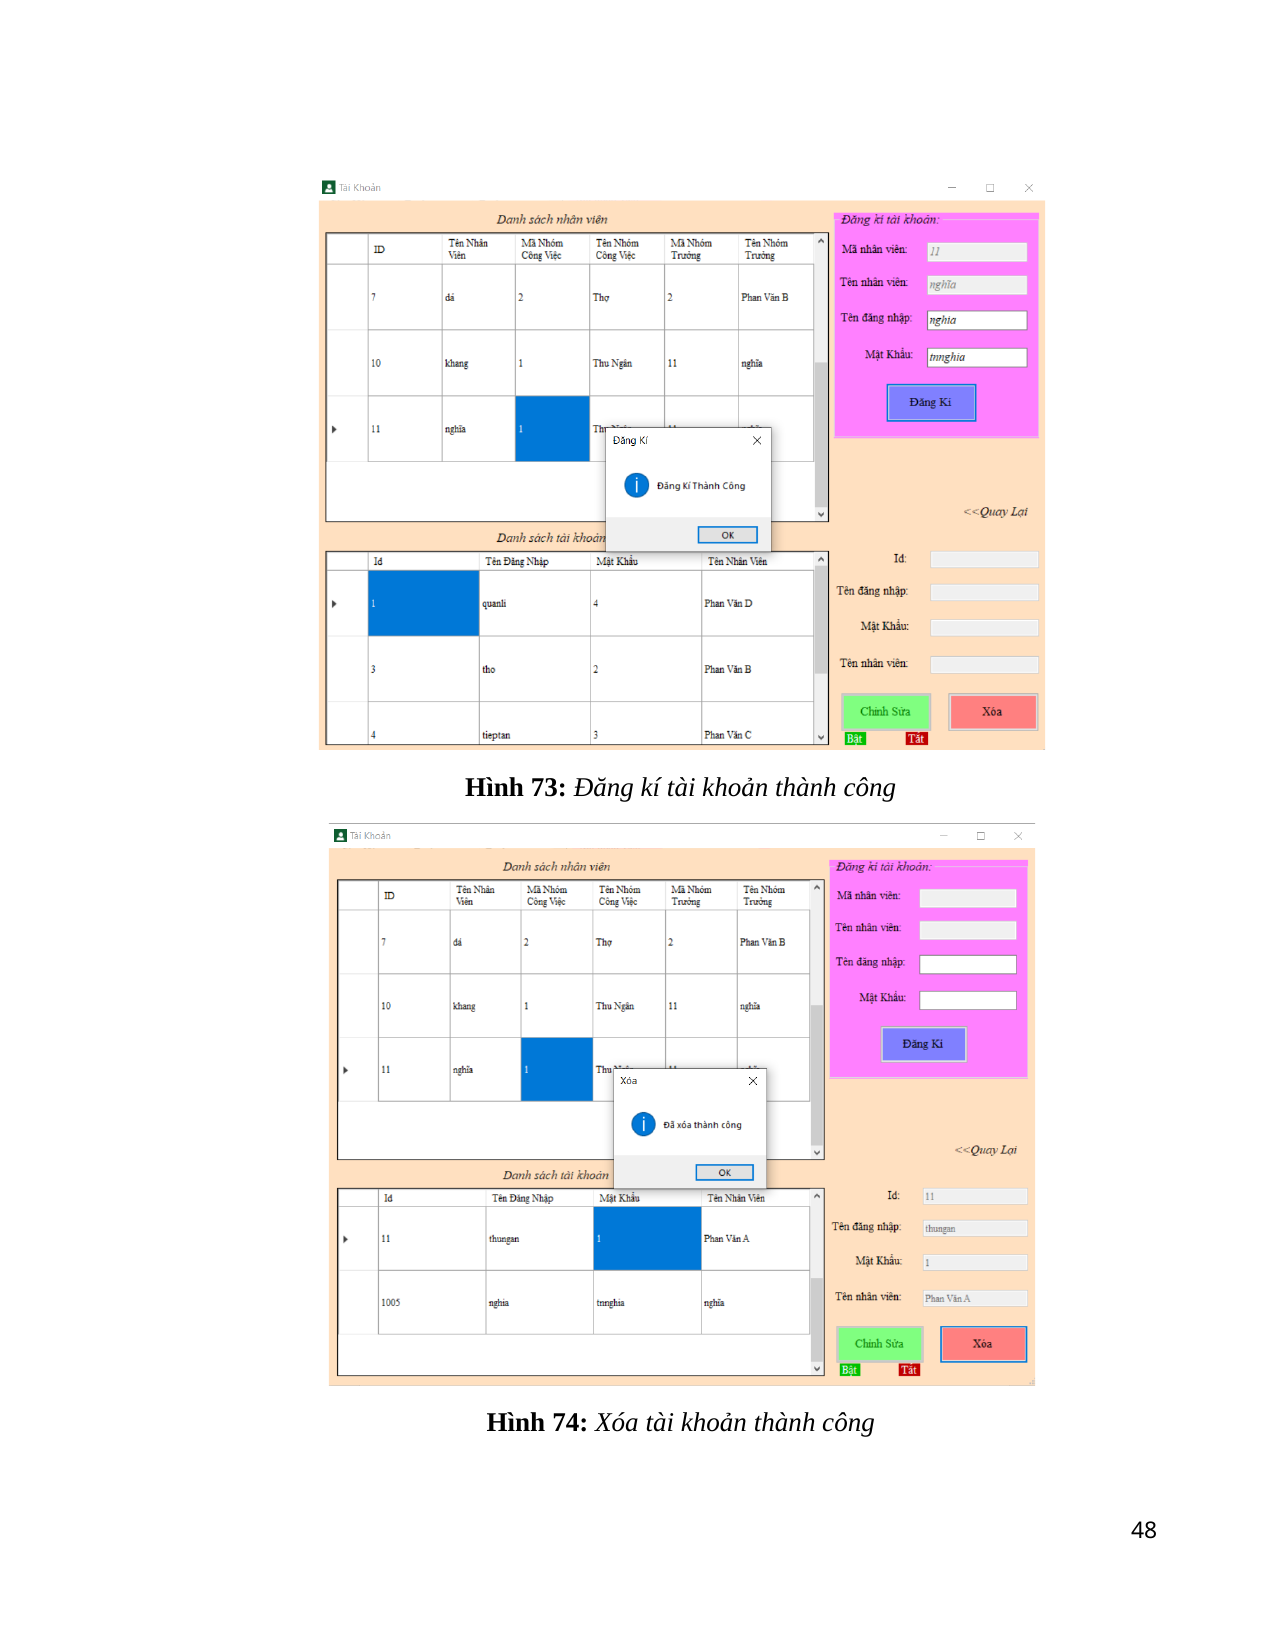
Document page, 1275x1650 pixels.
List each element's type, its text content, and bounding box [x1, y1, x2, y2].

picture [328, 823, 1035, 1386]
text Hình 73: Đăng kí tài khoản thành công [207, 771, 1157, 802]
picture [318, 177, 1046, 750]
text Hình 74: Xóa tài khoản thành công [207, 1407, 1157, 1438]
